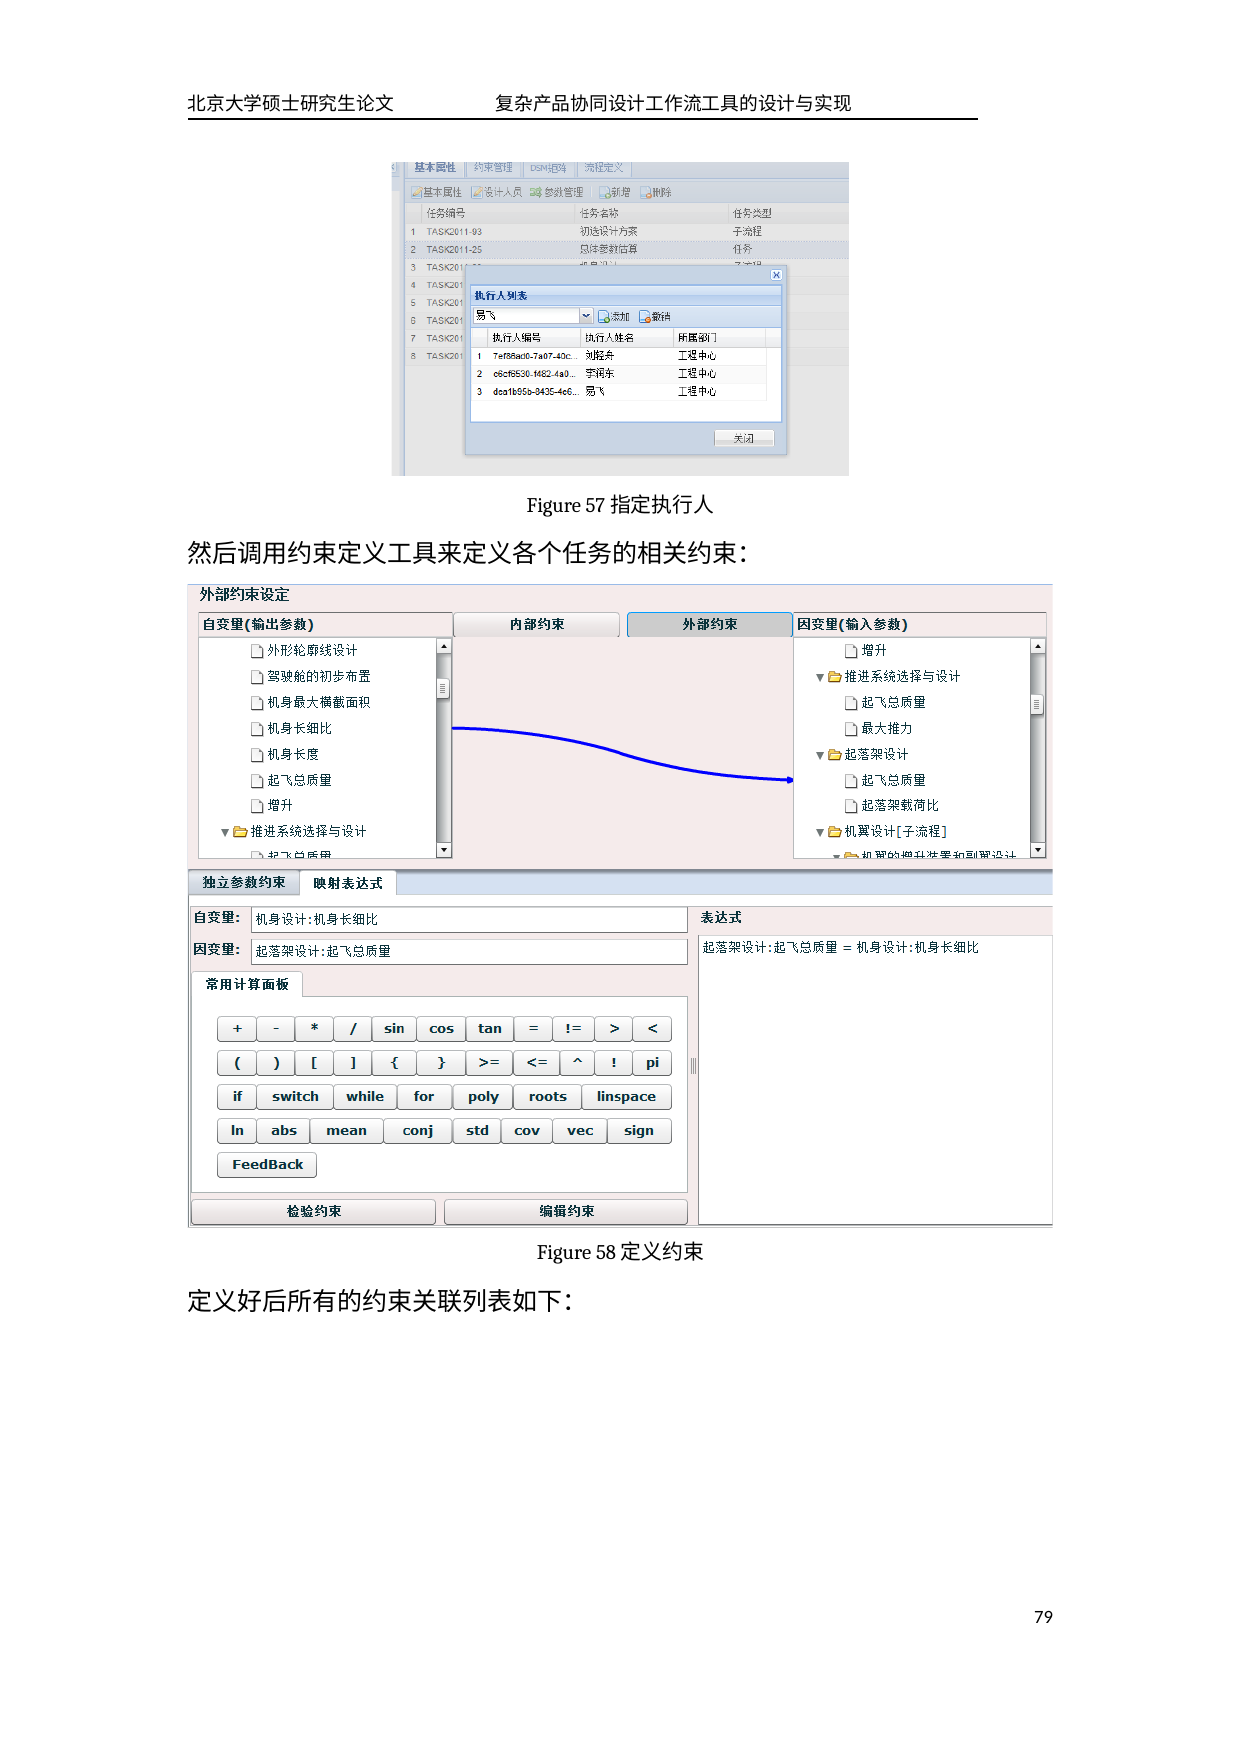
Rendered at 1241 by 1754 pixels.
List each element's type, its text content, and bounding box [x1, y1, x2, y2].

text 然后调用约束定义工具来定义各个任务的相关约束： [187, 519, 1053, 584]
text Figure 58 定义约束 [187, 1234, 1053, 1267]
text 定义好后所有的约束关联列表如下： [187, 1267, 1053, 1332]
picture [187, 584, 1053, 1228]
text Figure 57 指定执行人 [187, 487, 1053, 519]
picture [391, 162, 849, 476]
